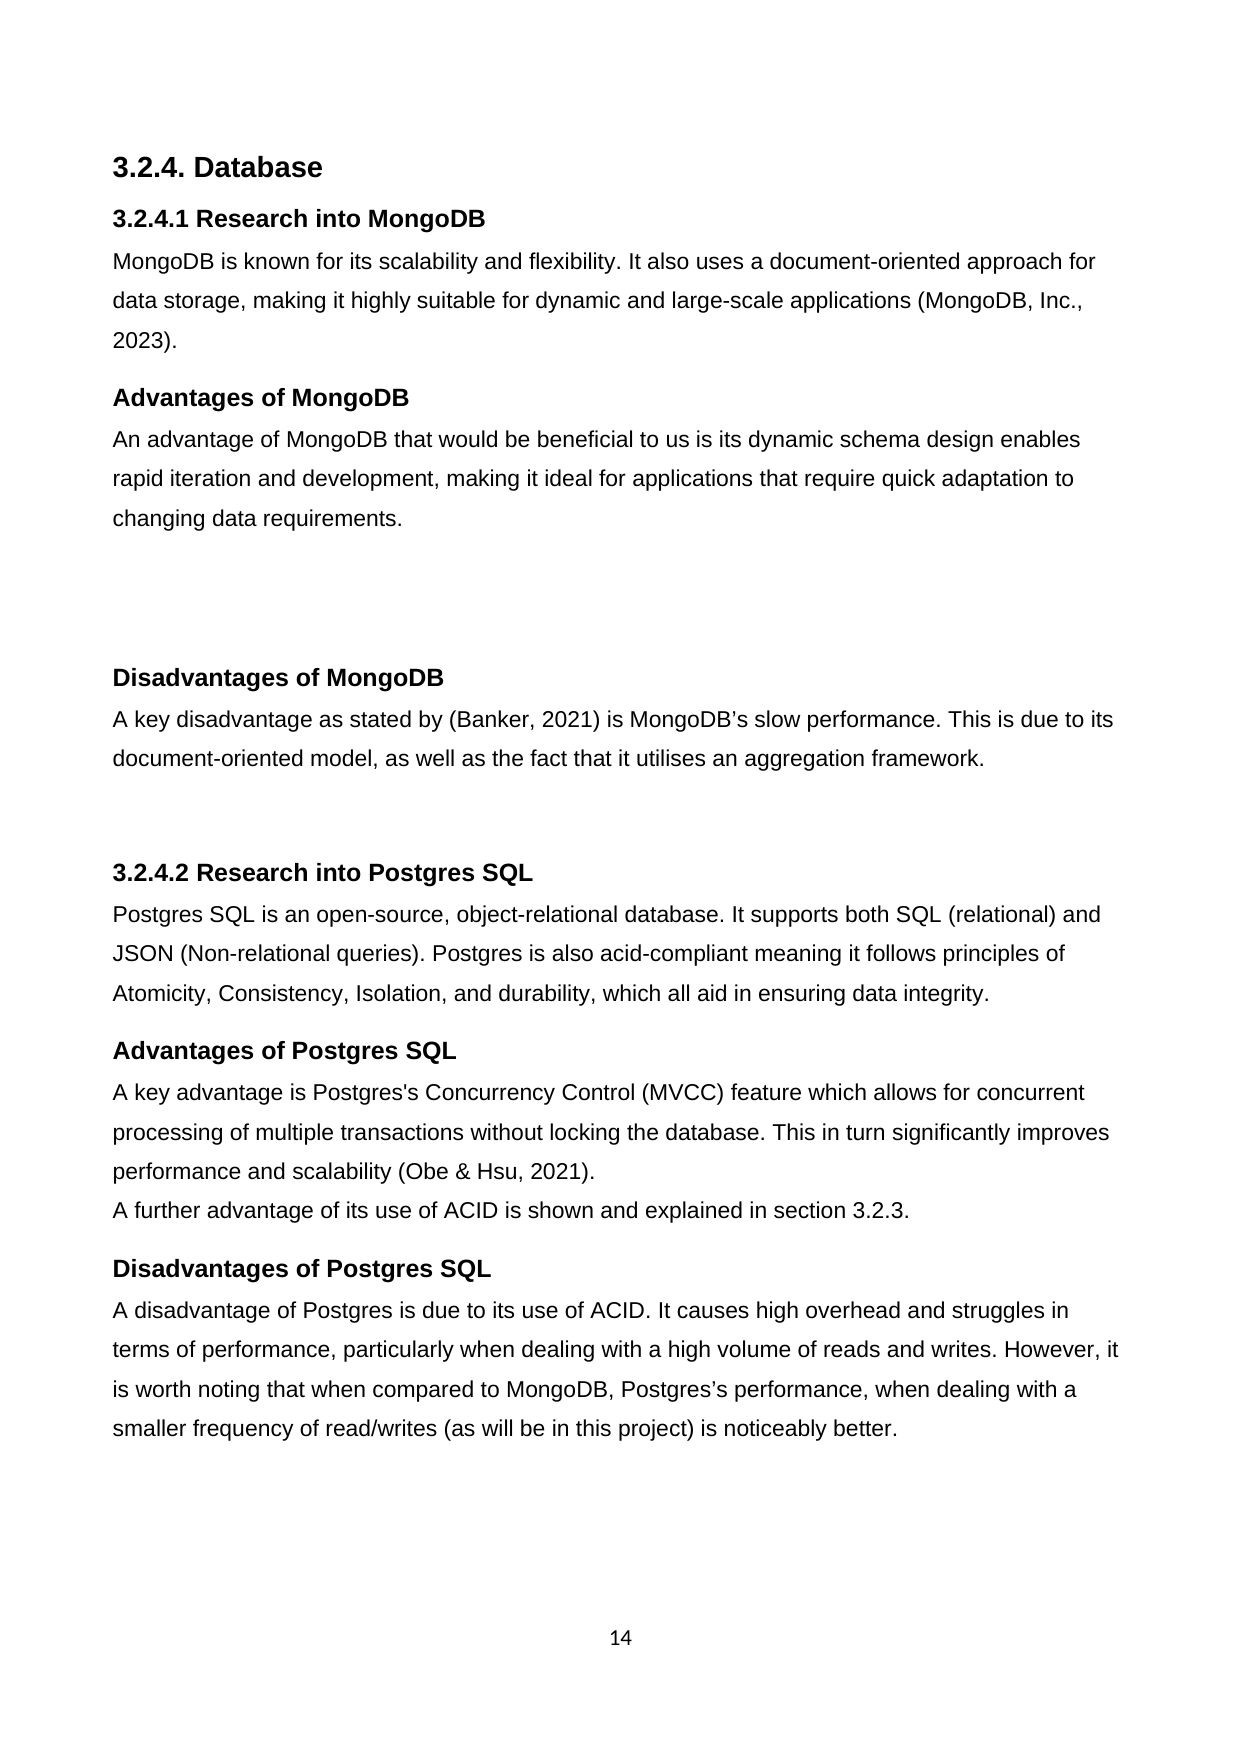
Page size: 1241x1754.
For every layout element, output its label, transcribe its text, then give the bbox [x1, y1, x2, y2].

subtitle 3.2.4. Database [112, 150, 1128, 183]
text An advantage of MongoDB that would be beneficial to us is its dynamic schema design enables rapid iteration and development, making it ideal for applications that require quick adaptation to changing data requirements. [112, 426, 1128, 531]
subtitle 3.2.4.1 Research into MongoDB [112, 204, 1128, 233]
text Disadvantages of Postgres SQL [112, 1253, 1128, 1282]
subtitle 3.2.4.2 Research into Postgres SQL [112, 858, 1128, 886]
text Advantages of Postgres SQL [112, 1036, 1128, 1064]
text Disadvantages of MongoDB [112, 663, 1128, 691]
text A further advantage of its use of ACID is shown and explained in section 3.2.3. [112, 1197, 1128, 1224]
text Postgres SQL is an open-source, object-relational database. It supports both SQL (relational) and JSON (Non-relational queries). Postgres is also acid-compliant meaning it follows principles of Atomicity, Consistency, Isolation, and durability, which all aid in ensuring data integrity. [112, 901, 1128, 1006]
text A key advantage is Postgres's Concurrency Control (MVCC) feature which allows for concurrent processing of multiple transactions without locking the database. This in turn significantly improves performance and scalability (Obe & Hsu, 2021). [112, 1079, 1128, 1184]
text MongoDB is known for its scalability and flexibility. It also uses a document-oriented approach for data storage, making it highly suitable for dynamic and large-scale applications (MongoDB, Inc., 2023). [112, 248, 1128, 353]
text Advantages of MongoDB [112, 383, 1128, 411]
text A disadvantage of Postgres is due to its use of ACID. It causes high overhead and struggles in terms of performance, particularly when dealing with a high volume of reads and writes. However, it is worth noting that when compared to MongoDB, Postgres’s performance, when dealing with a smaller frequency of read/writes (as will be in this project) is noticeably better. [112, 1297, 1128, 1441]
text A key disadvantage as stated by (Banker, 2021) is MongoDB’s slow performance. This is due to its document-oriented model, as well as the fact that it utilises an aggregation framework. [112, 706, 1128, 772]
